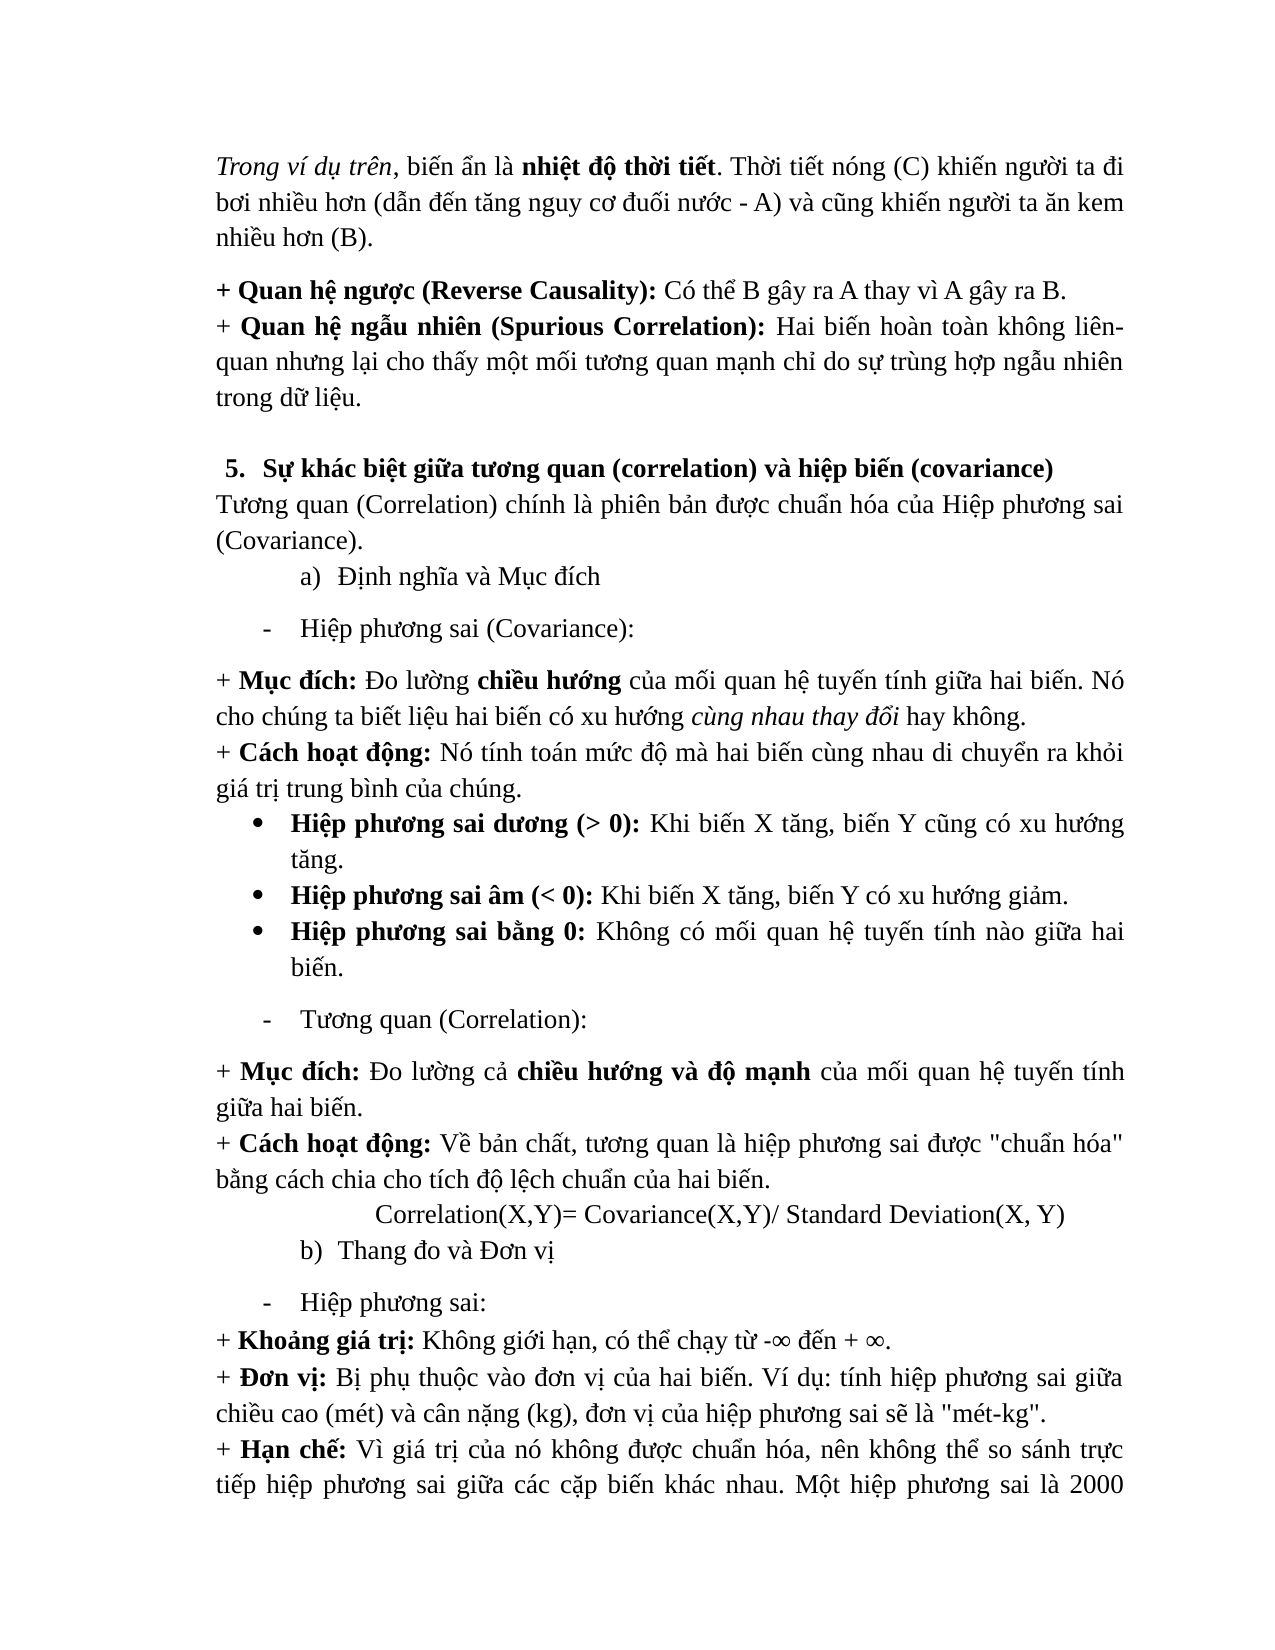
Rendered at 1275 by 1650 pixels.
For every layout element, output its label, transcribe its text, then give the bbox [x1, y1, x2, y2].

text + Mục đích: Đo lường chiều hướng của mối quan hệ tuyến tính giữa hai biến. Nó cho chúng ta biết liệu hai biến có xu hướng cùng nhau thay đổi hay không. [216, 664, 1125, 731]
list Trong ví dụ trên, biến ẩn là nhiệt độ thời tiết. Thời tiết nóng (C) khiến người ta đi bơi nhiều hơn (dẫn đến tăng nguy cơ đuối nước - A) và cũng khiến người ta ăn kem nhiều hơn (B). [216, 150, 1125, 253]
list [216, 1433, 1125, 1500]
list + Đơn vị: Bị phụ thuộc vào đơn vị của hai biến. Ví dụ: tính hiệp phương sai giữa chiều cao (mét) và cân nặng (kg), đơn vị của hiệp phương sai sẽ là "mét-kg". [216, 1361, 1125, 1428]
text Correlation(X,Y)= Covariance(X,Y)​/ Standard Deviation(X, Y) [216, 1198, 1125, 1229]
text + Quan hệ ngược (Reverse Causality): Có thể B gây ra A thay vì A gây ra B. [216, 274, 1125, 305]
text Hiệp phương sai (Covariance): [262, 612, 1125, 643]
list Thang đo và Đơn vị [300, 1234, 1125, 1265]
list Sự khác biệt giữa tương quan (correlation) và hiệp biến (covariance) [225, 452, 1125, 484]
text Tương quan (Correlation): [262, 1003, 1125, 1034]
list Định nghĩa và Mục đích [300, 560, 1125, 591]
list + Khoảng giá trị: Không giới hạn, có thể chạy từ -∞ đến + ∞. [216, 1322, 1125, 1356]
text + Mục đích: Đo lường cả chiều hướng và độ mạnh của mối quan hệ tuyến tính giữa hai biến. [216, 1056, 1125, 1122]
list Hiệp phương sai dương (> 0): Khi biến X tăng, biến Y cũng có xu hướng tăng. [253, 807, 1125, 874]
text + Quan hệ ngẫu nhiên (Spurious Correlation): Hai biến hoàn toàn không liên-quan nhưng lại cho thấy một mối tương quan mạnh chỉ do sự trùng hợp ngẫu nhiên trong dữ liệu. [216, 309, 1125, 412]
list Hiệp phương sai bằng 0: Không có mối quan hệ tuyến tính nào giữa hai biến. [253, 915, 1125, 982]
text + Cách hoạt động: Về bản chất, tương quan là hiệp phương sai được "chuẩn hóa" bằng cách chia cho tích độ lệch chuẩn của hai biến. [216, 1127, 1125, 1194]
text Hiệp phương sai: [262, 1287, 1125, 1318]
text + Cách hoạt động: Nó tính toán mức độ mà hai biến cùng nhau di chuyển ra khỏi giá trị trung bình của chúng. [216, 736, 1125, 803]
text Tương quan (Correlation) chính là phiên bản được chuẩn hóa của Hiệp phương sai (Covariance). [216, 488, 1125, 555]
list Hiệp phương sai âm (< 0): Khi biến X tăng, biến Y có xu hướng giảm. [253, 879, 1125, 910]
